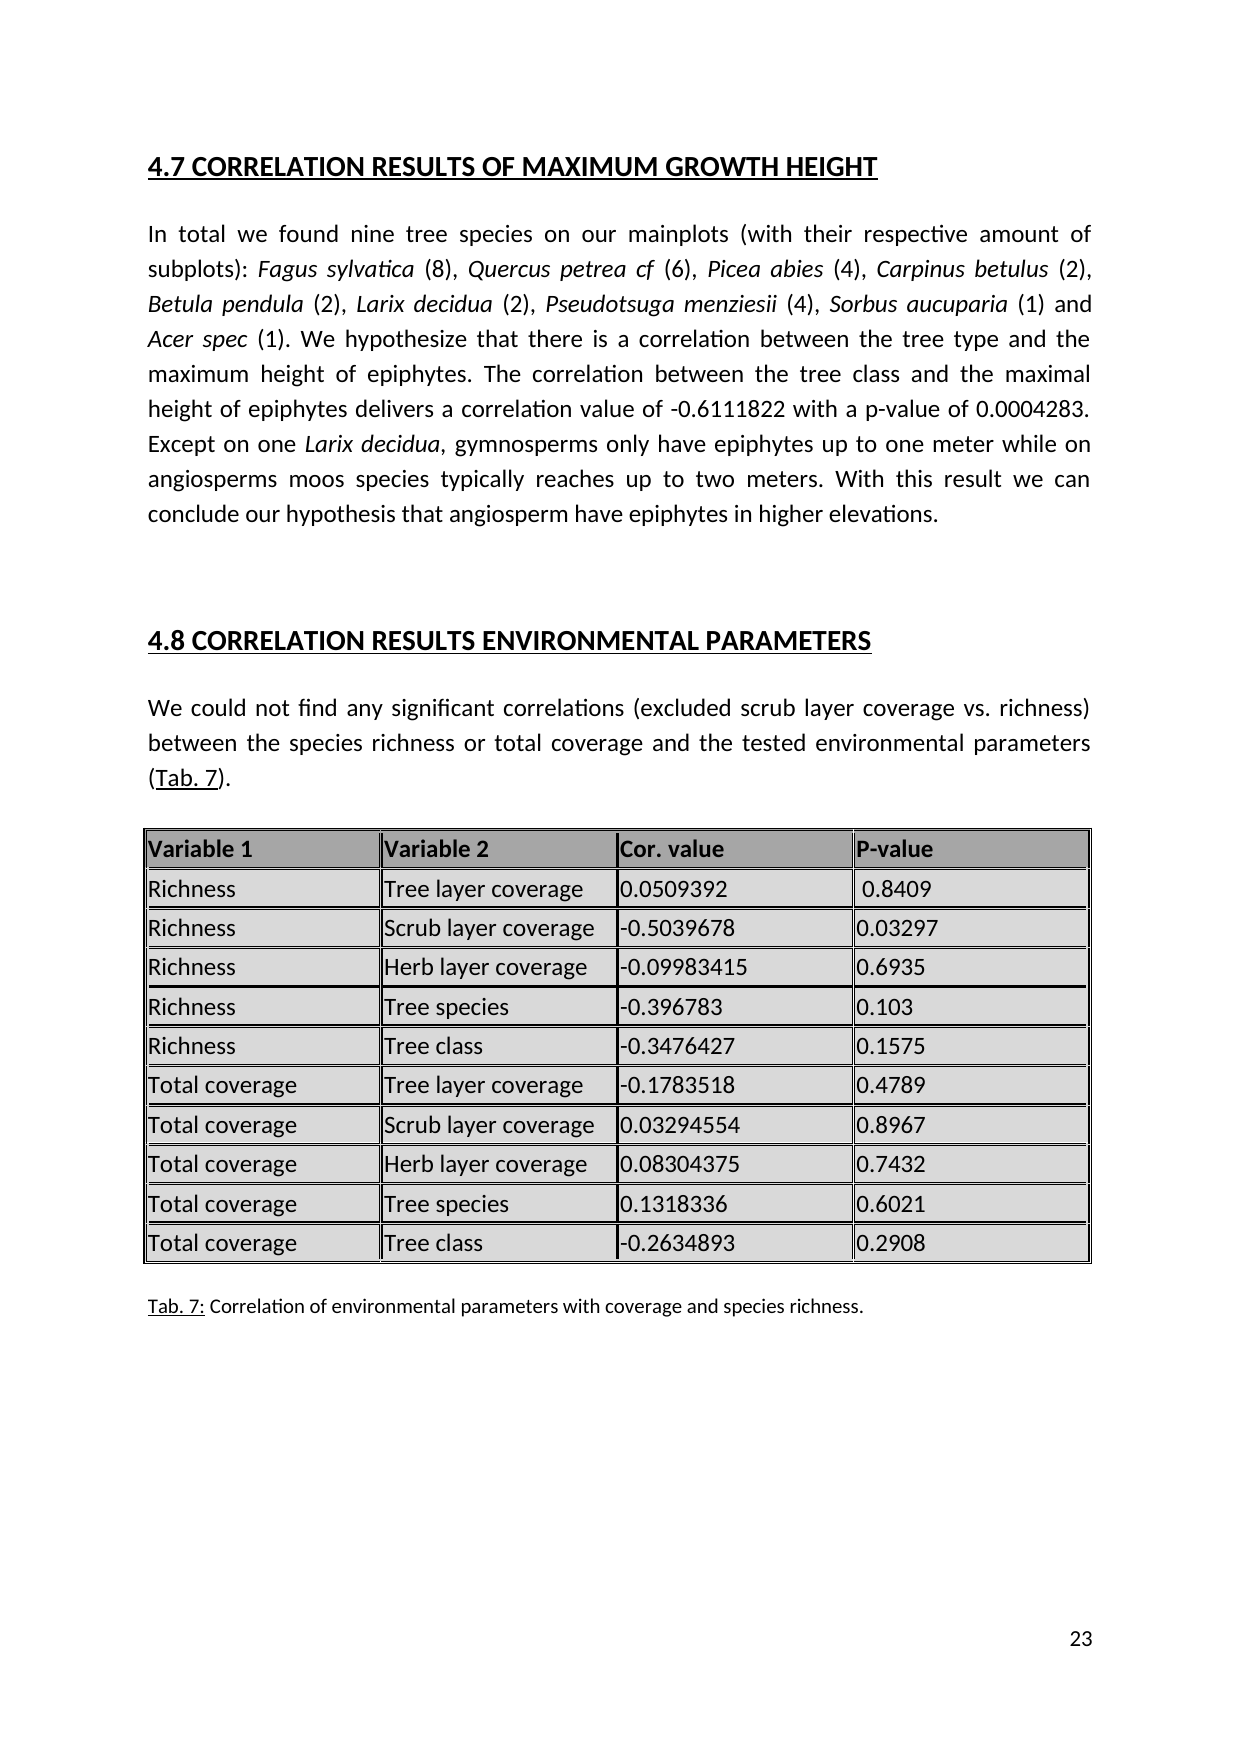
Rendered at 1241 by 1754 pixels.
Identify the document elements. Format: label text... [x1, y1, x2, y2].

table_cell -0.09983415 [619, 949, 852, 985]
table_cell 0.6021 [854, 1182, 1090, 1221]
table_cell -0.2634893 [617, 1225, 853, 1261]
table_cell Tree species [383, 1185, 616, 1221]
table_cell 0.6935 [854, 946, 1090, 985]
table_cell Tree class [383, 1028, 616, 1064]
table_cell Tree class [381, 1225, 617, 1261]
table_cell 0.1575 [855, 1024, 1089, 1064]
table_cell Richness [147, 985, 379, 1024]
table_cell Tree layer coverage [383, 870, 616, 906]
table_cell Total coverage [147, 1143, 379, 1182]
table_cell 0.8409 [854, 867, 1090, 906]
table_cell Total coverage [145, 1182, 381, 1221]
table_cell Total coverage [147, 1103, 379, 1142]
table_cell 0.03294554 [619, 1107, 852, 1142]
text We could not find any significant correlations (excluded scrub layer coverage vs. richness) between the species richness or total coverage and the tested environmental parameters (Tab. 7). [148, 692, 1092, 793]
table_cell Total coverage [145, 1064, 381, 1103]
table_cell Richness [145, 946, 381, 985]
table_cell 0.1318336 [619, 1185, 852, 1221]
table_cell 0.7432 [855, 1143, 1089, 1182]
table_cell Tree species [383, 988, 616, 1024]
table_cell Total coverage [147, 1221, 381, 1261]
table_cell Richness [147, 1024, 379, 1064]
table_cell Tree layer coverage [383, 1067, 616, 1103]
table_cell 0.0509392 [619, 870, 852, 906]
table_cell 0.103 [855, 985, 1088, 1024]
text 4.7 correlation results of maximum growth height [148, 148, 1092, 183]
table_cell 0.8967 [855, 1103, 1089, 1142]
table_cell 0.2908 [854, 1221, 1089, 1261]
table_cell -0.396783 [619, 988, 852, 1024]
table_cell Richness [147, 906, 379, 946]
table_cell Herb layer coverage [383, 1146, 616, 1182]
table_cell Scrub layer coverage [383, 1107, 616, 1142]
text 4.8 correlation results environmental parameters [148, 622, 1092, 658]
table_header Cor. value [617, 831, 853, 867]
table_cell 0.4789 [854, 1064, 1090, 1103]
table_header Variable 1 [147, 829, 381, 867]
table_header P-value [854, 831, 1088, 867]
table_header Variable 2 [381, 831, 617, 867]
table_cell Richness [145, 867, 381, 906]
table_cell 0.08304375 [619, 1146, 852, 1182]
table_cell -0.3476427 [619, 1028, 852, 1064]
table_cell -0.1783518 [619, 1067, 852, 1103]
text Tab. 7: Correlation of environmental parameters with coverage and species richness. [148, 1293, 1092, 1318]
table_cell Herb layer coverage [383, 949, 616, 985]
table_cell -0.5039678 [619, 910, 852, 946]
table_cell Scrub layer coverage [383, 910, 616, 946]
table_cell 0.03297 [855, 906, 1089, 946]
text In total we found nine tree species on our mainplots (with their respective amount of subplots): Fagus sylvatica (8), Quercus petrea cf (6), Picea abies (4), Carpinus betulus (2), Betula pendula (2), Larix decidua (2), Pseudotsuga menziesii (4), Sorbus aucuparia (1) and Acer spec (1). We hypothesize that there is a correlation between the tree type and the maximum height of epiphytes. The correlation between the tree class and the maximal height of epiphytes delivers a correlation value of -0.6111822 with a p-value of 0.0004283. Except on one Larix decidua, gymnosperms only have epiphytes up to one meter while on angiosperms moos species typically reaches up to two meters. With this result we can conclude our hypothesis that angiosperm have epiphytes in higher elevations. [148, 218, 1092, 528]
